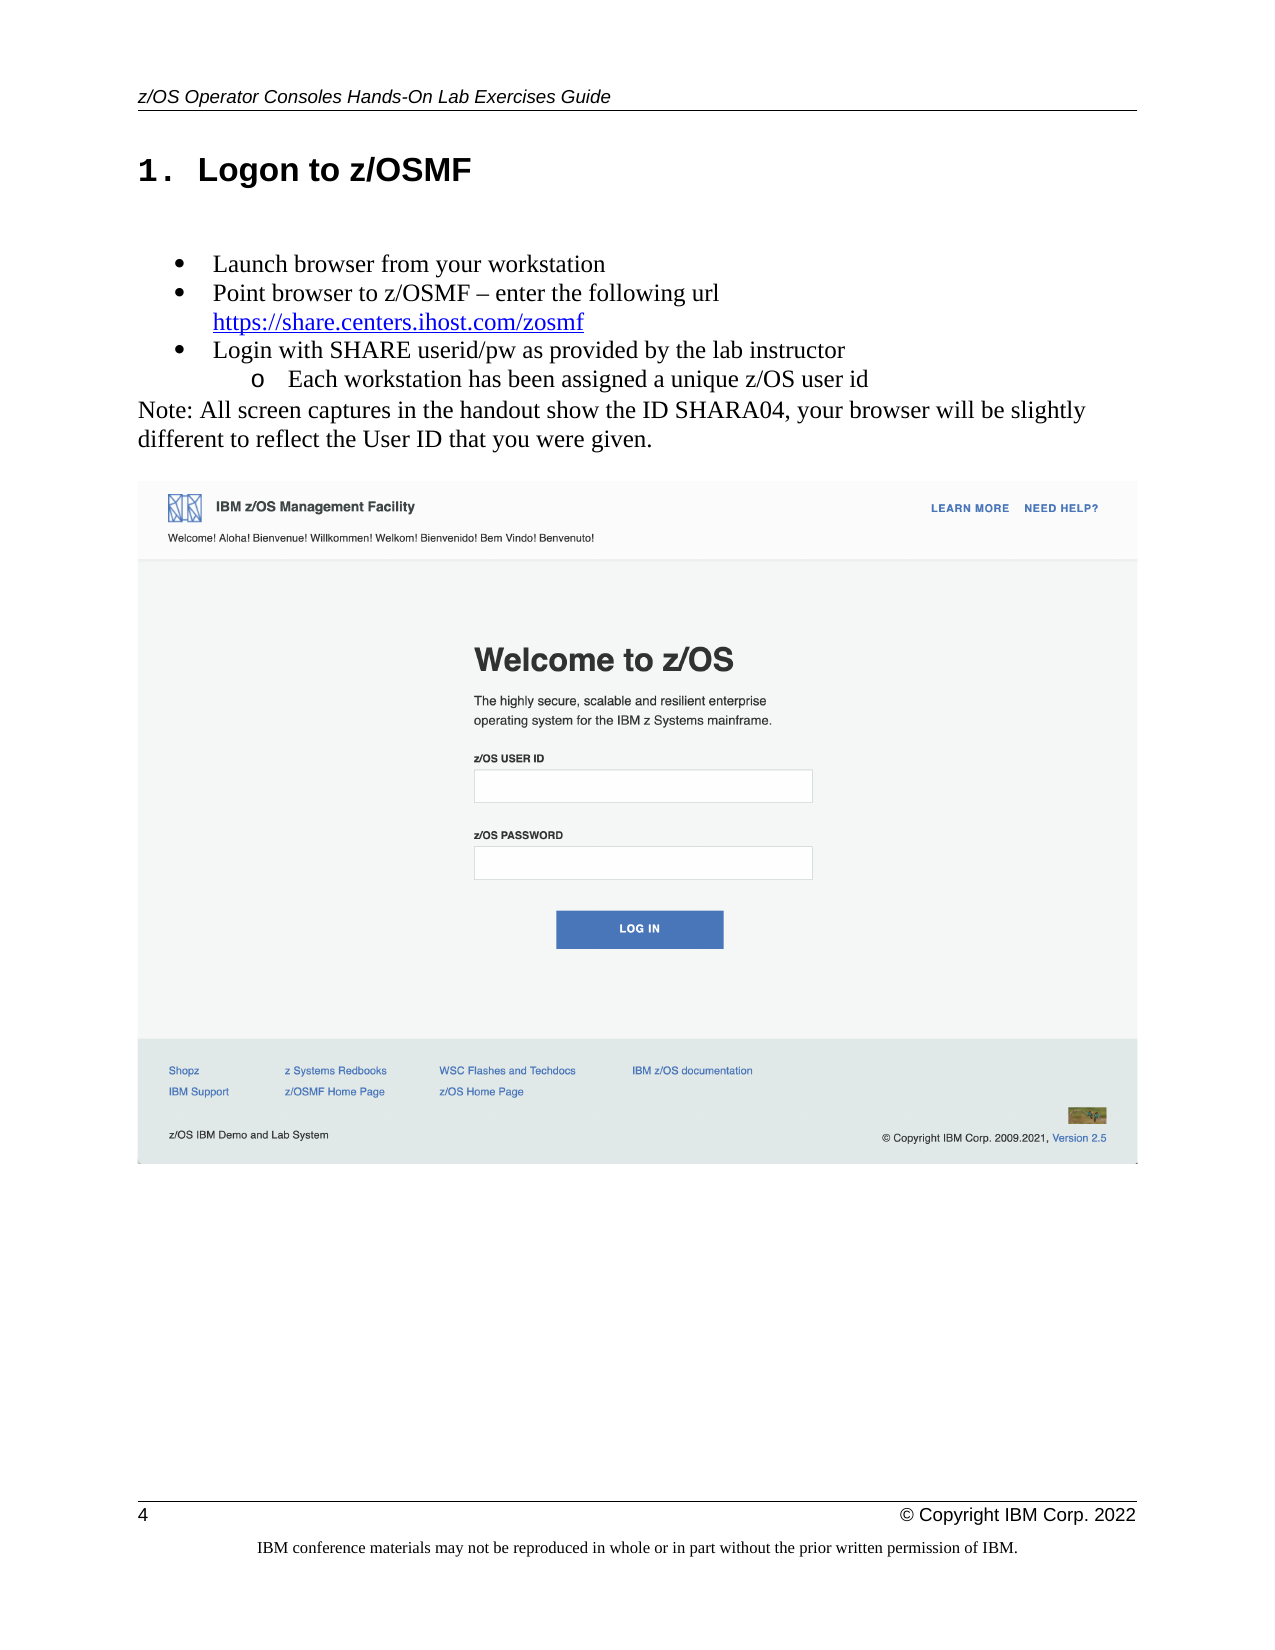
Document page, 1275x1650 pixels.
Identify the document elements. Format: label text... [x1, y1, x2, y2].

list Each workstation has been assigned a unique z/OS user id [250, 364, 1137, 395]
subtitle Logon to z/OSMF [138, 150, 1137, 191]
text https://share.centers.ihost.com/zosmf [138, 307, 1137, 336]
text Note: All screen captures in the handout show the ID SHARA04, your browser will be slightly different to reflect the User ID that you were given. [138, 395, 1137, 453]
list Point browser to z/OSMF – enter the following url [175, 278, 1137, 307]
list Login with SHARE userid/pw as provided by the lab instructor [175, 336, 1137, 364]
picture [137, 481, 1138, 1164]
list Launch browser from your workstation [175, 249, 1137, 278]
